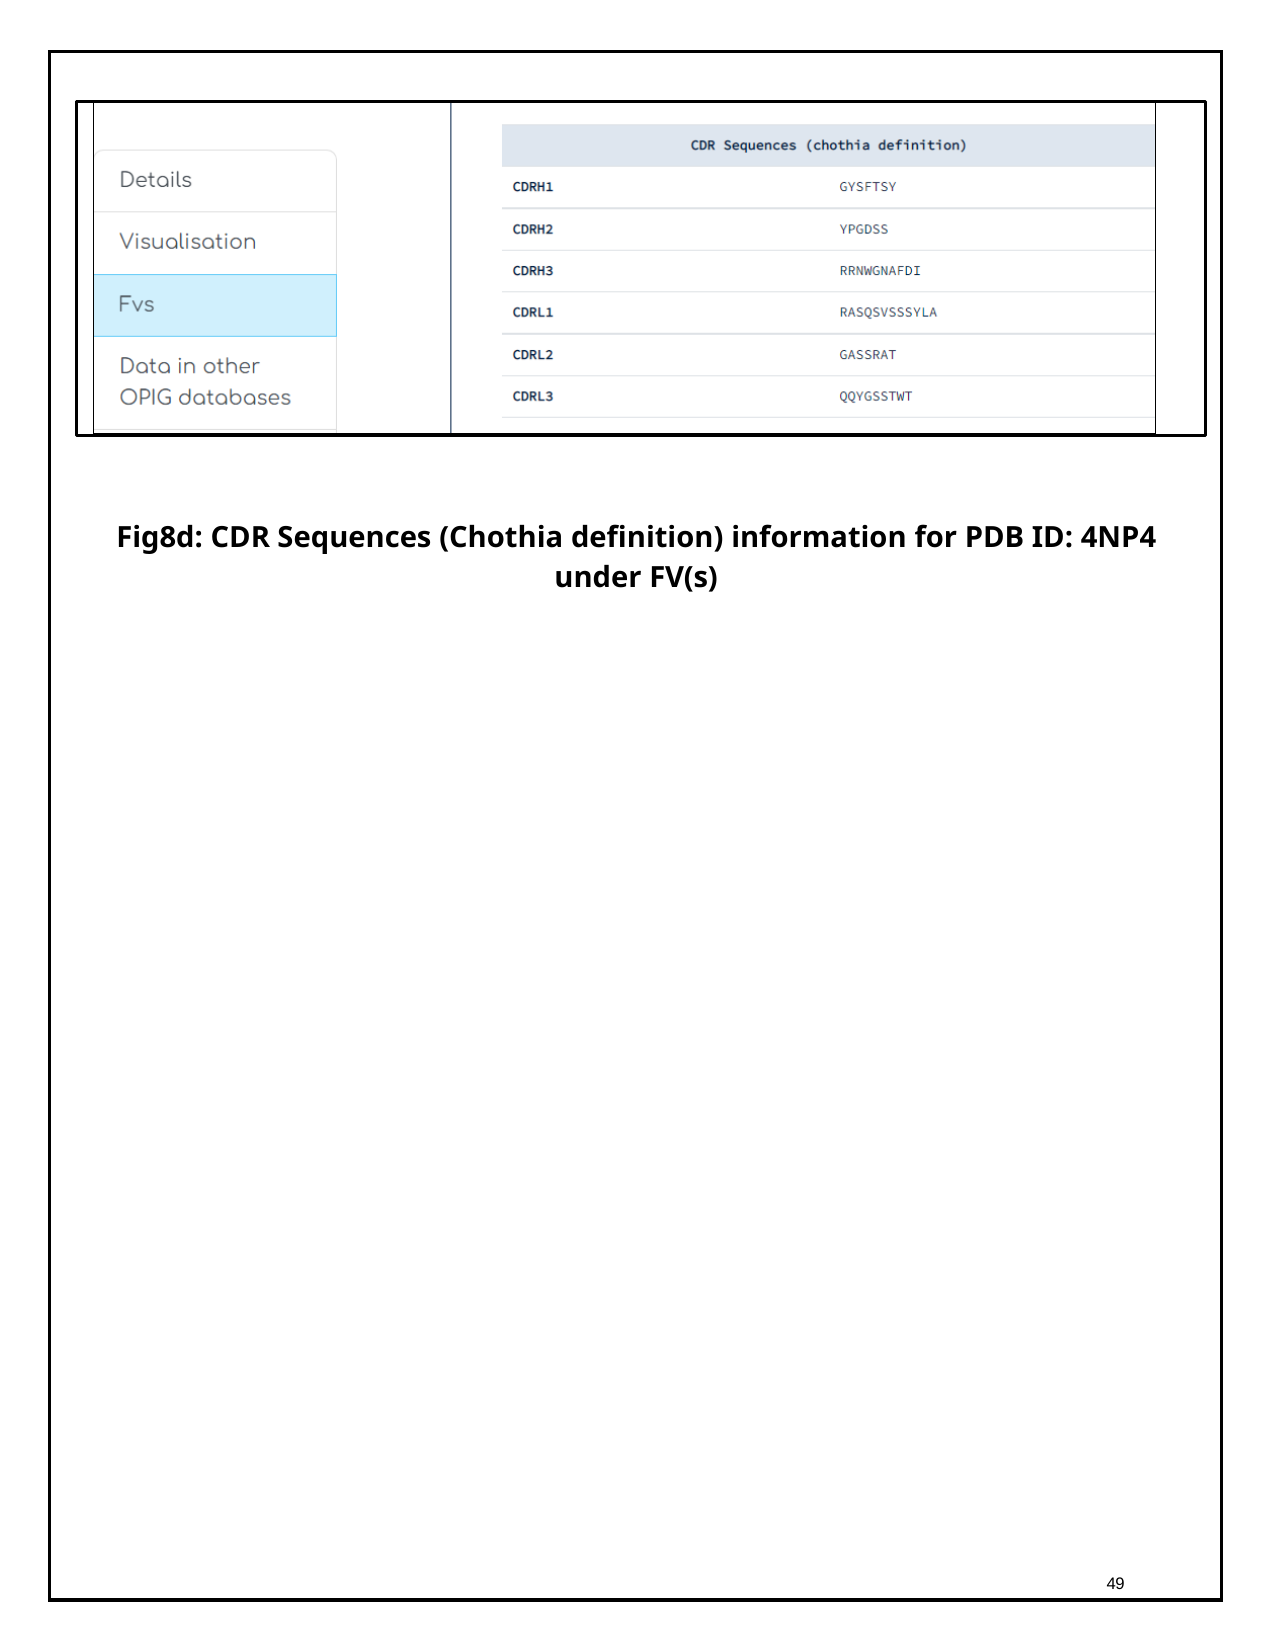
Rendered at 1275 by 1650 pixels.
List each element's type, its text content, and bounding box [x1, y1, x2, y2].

picture [94, 103, 1155, 433]
text Fig8d: CDR Sequences (Chothia definition) information for PDB ID: 4NP4 under FV(s) [94, 516, 1178, 596]
